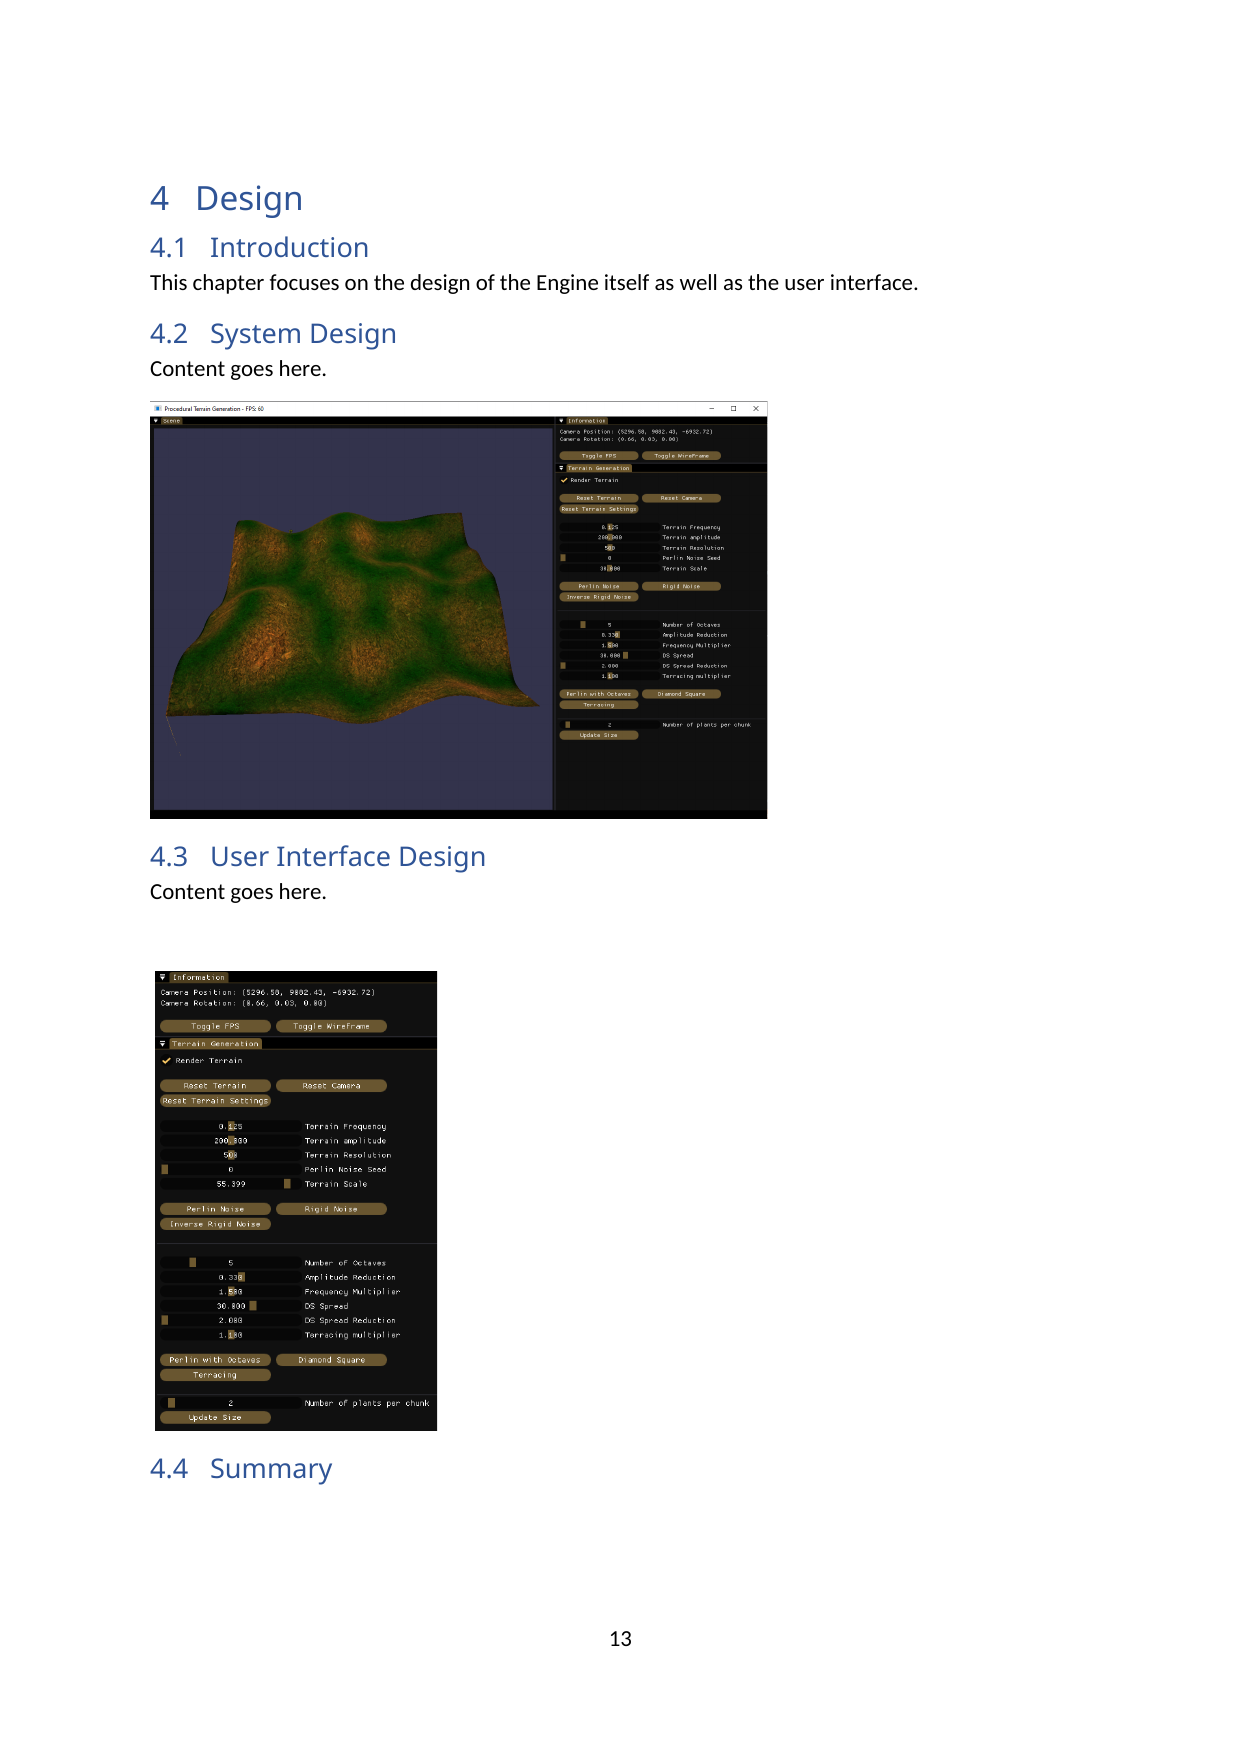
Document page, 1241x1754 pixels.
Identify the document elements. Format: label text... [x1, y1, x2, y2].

text Content goes here. [150, 877, 1090, 905]
picture [155, 971, 438, 1431]
text This chapter focuses on the design of the Engine itself as well as the user interface. [150, 268, 1090, 296]
subtitle User Interface Design [150, 837, 1090, 874]
subtitle Design [150, 175, 1090, 220]
picture [150, 401, 768, 819]
subtitle System Design [150, 315, 1090, 352]
subtitle Introduction [150, 228, 1090, 265]
text Content goes here. [150, 354, 1090, 383]
subtitle Summary [150, 1449, 1090, 1486]
